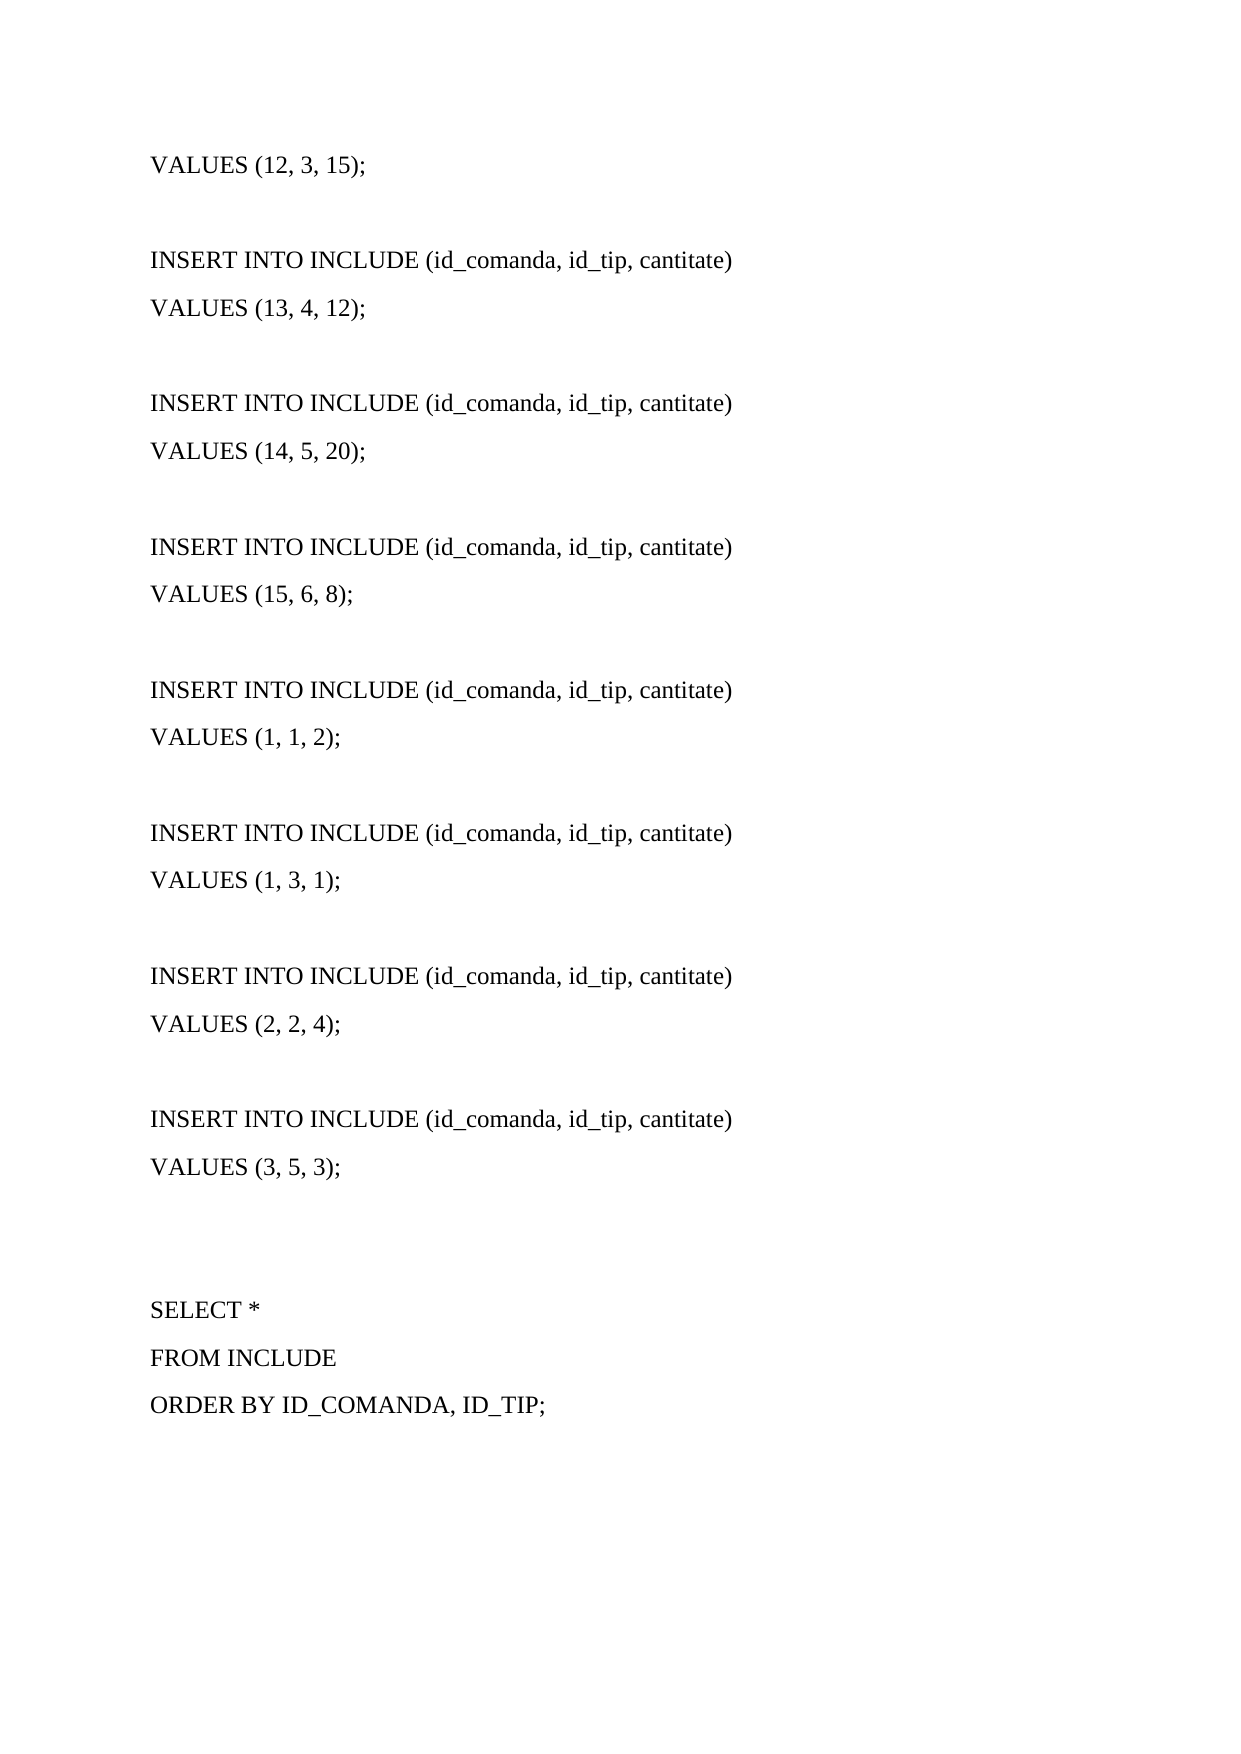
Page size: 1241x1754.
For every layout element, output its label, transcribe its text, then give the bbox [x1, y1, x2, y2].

text VALUES (2, 2, 4); [150, 1009, 1090, 1037]
text INSERT INTO INCLUDE (id_comanda, id_tip, cantitate) [150, 818, 1090, 847]
text VALUES (1, 1, 2); [150, 722, 1090, 751]
text VALUES (15, 6, 8); [150, 579, 1090, 608]
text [150, 388, 1090, 417]
text SELECT * [150, 1295, 1090, 1324]
text INSERT INTO INCLUDE (id_comanda, id_tip, cantitate) [150, 961, 1090, 990]
text VALUES (3, 5, 3); [150, 1152, 1090, 1181]
text INSERT INTO INCLUDE (id_comanda, id_tip, cantitate) [150, 1104, 1090, 1133]
text VALUES (13, 4, 12); [150, 293, 1090, 322]
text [150, 245, 1090, 274]
text FROM INCLUDE [150, 1343, 1090, 1371]
text VALUES (14, 5, 20); [150, 436, 1090, 465]
text VALUES (12, 3, 15); [150, 150, 1090, 179]
text INSERT INTO INCLUDE (id_comanda, id_tip, cantitate) [150, 675, 1090, 703]
text VALUES (1, 3, 1); [150, 866, 1090, 894]
text INSERT INTO INCLUDE (id_comanda, id_tip, cantitate) [150, 532, 1090, 560]
text ORDER BY ID_COMANDA, ID_TIP; [150, 1390, 1090, 1419]
